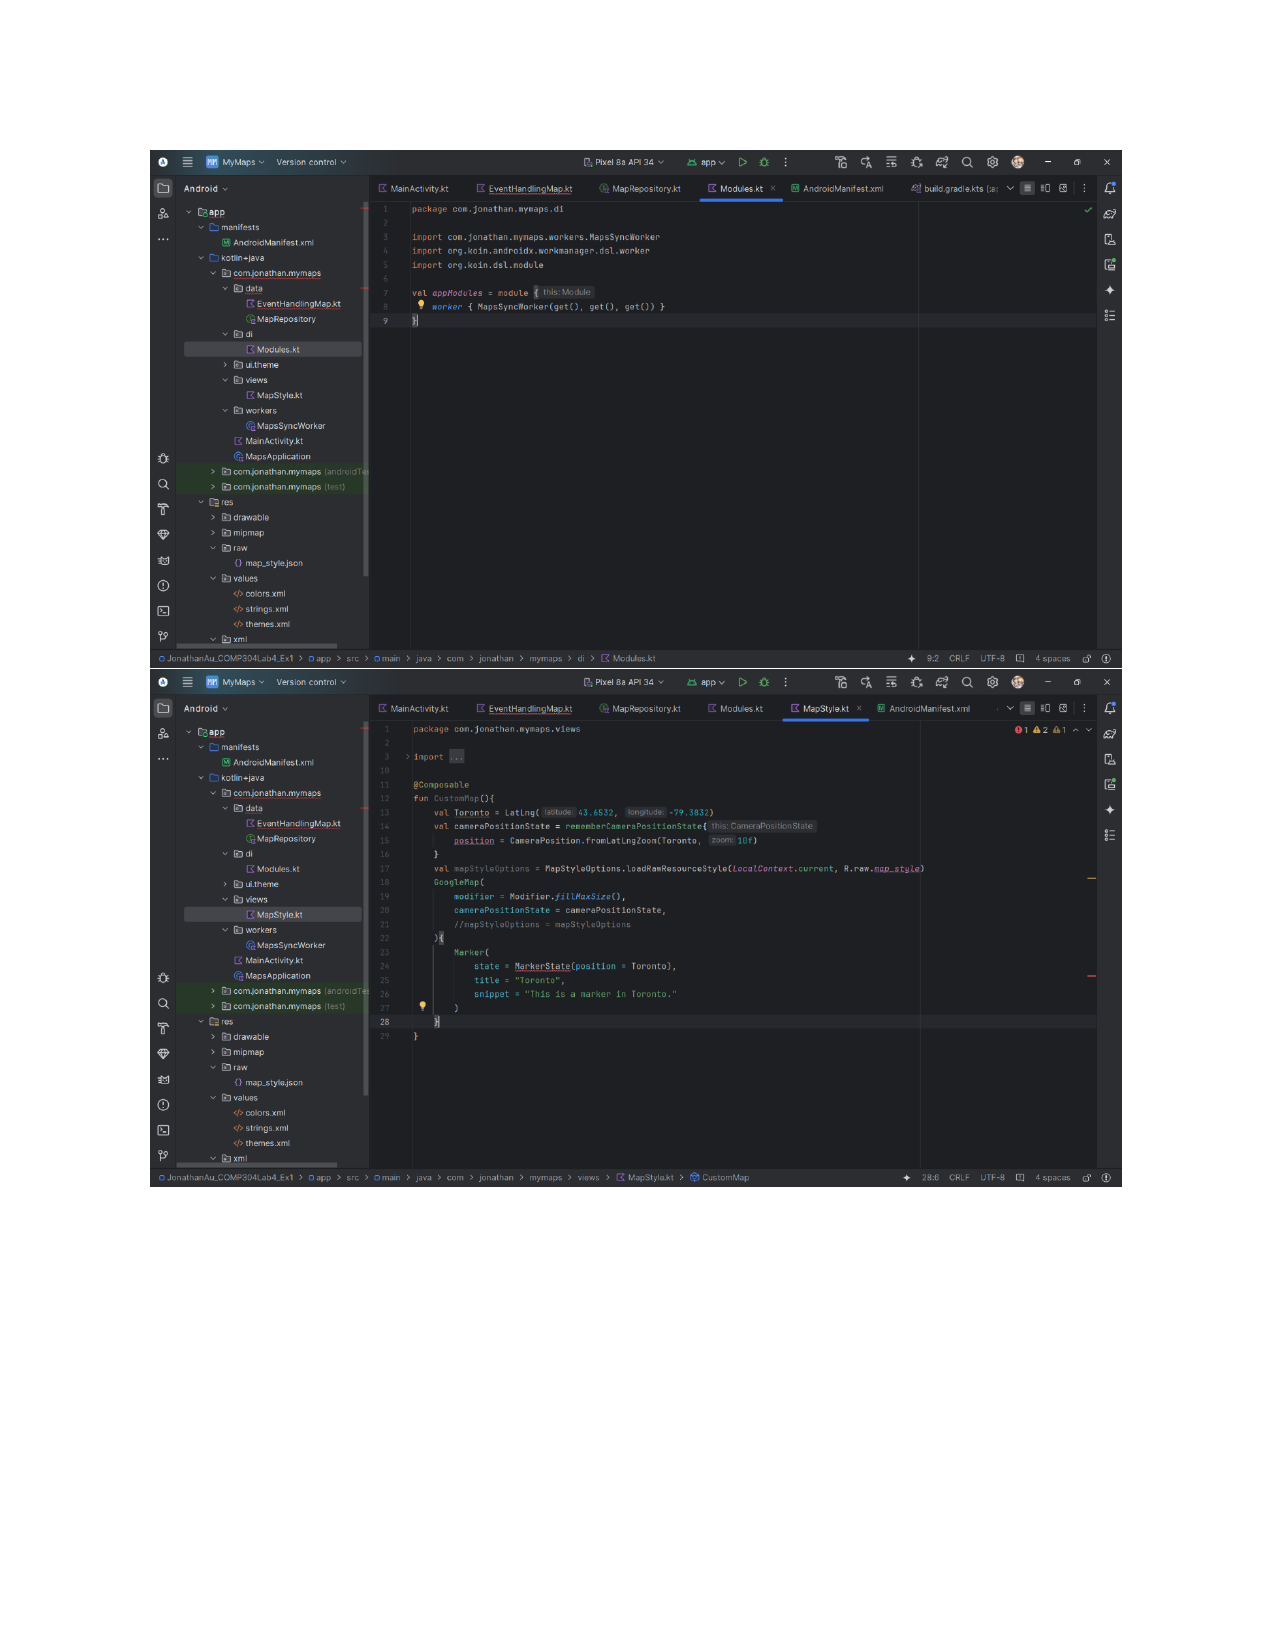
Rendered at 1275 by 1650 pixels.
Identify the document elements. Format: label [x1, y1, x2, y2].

picture [150, 150, 1122, 668]
picture [150, 669, 1122, 1187]
